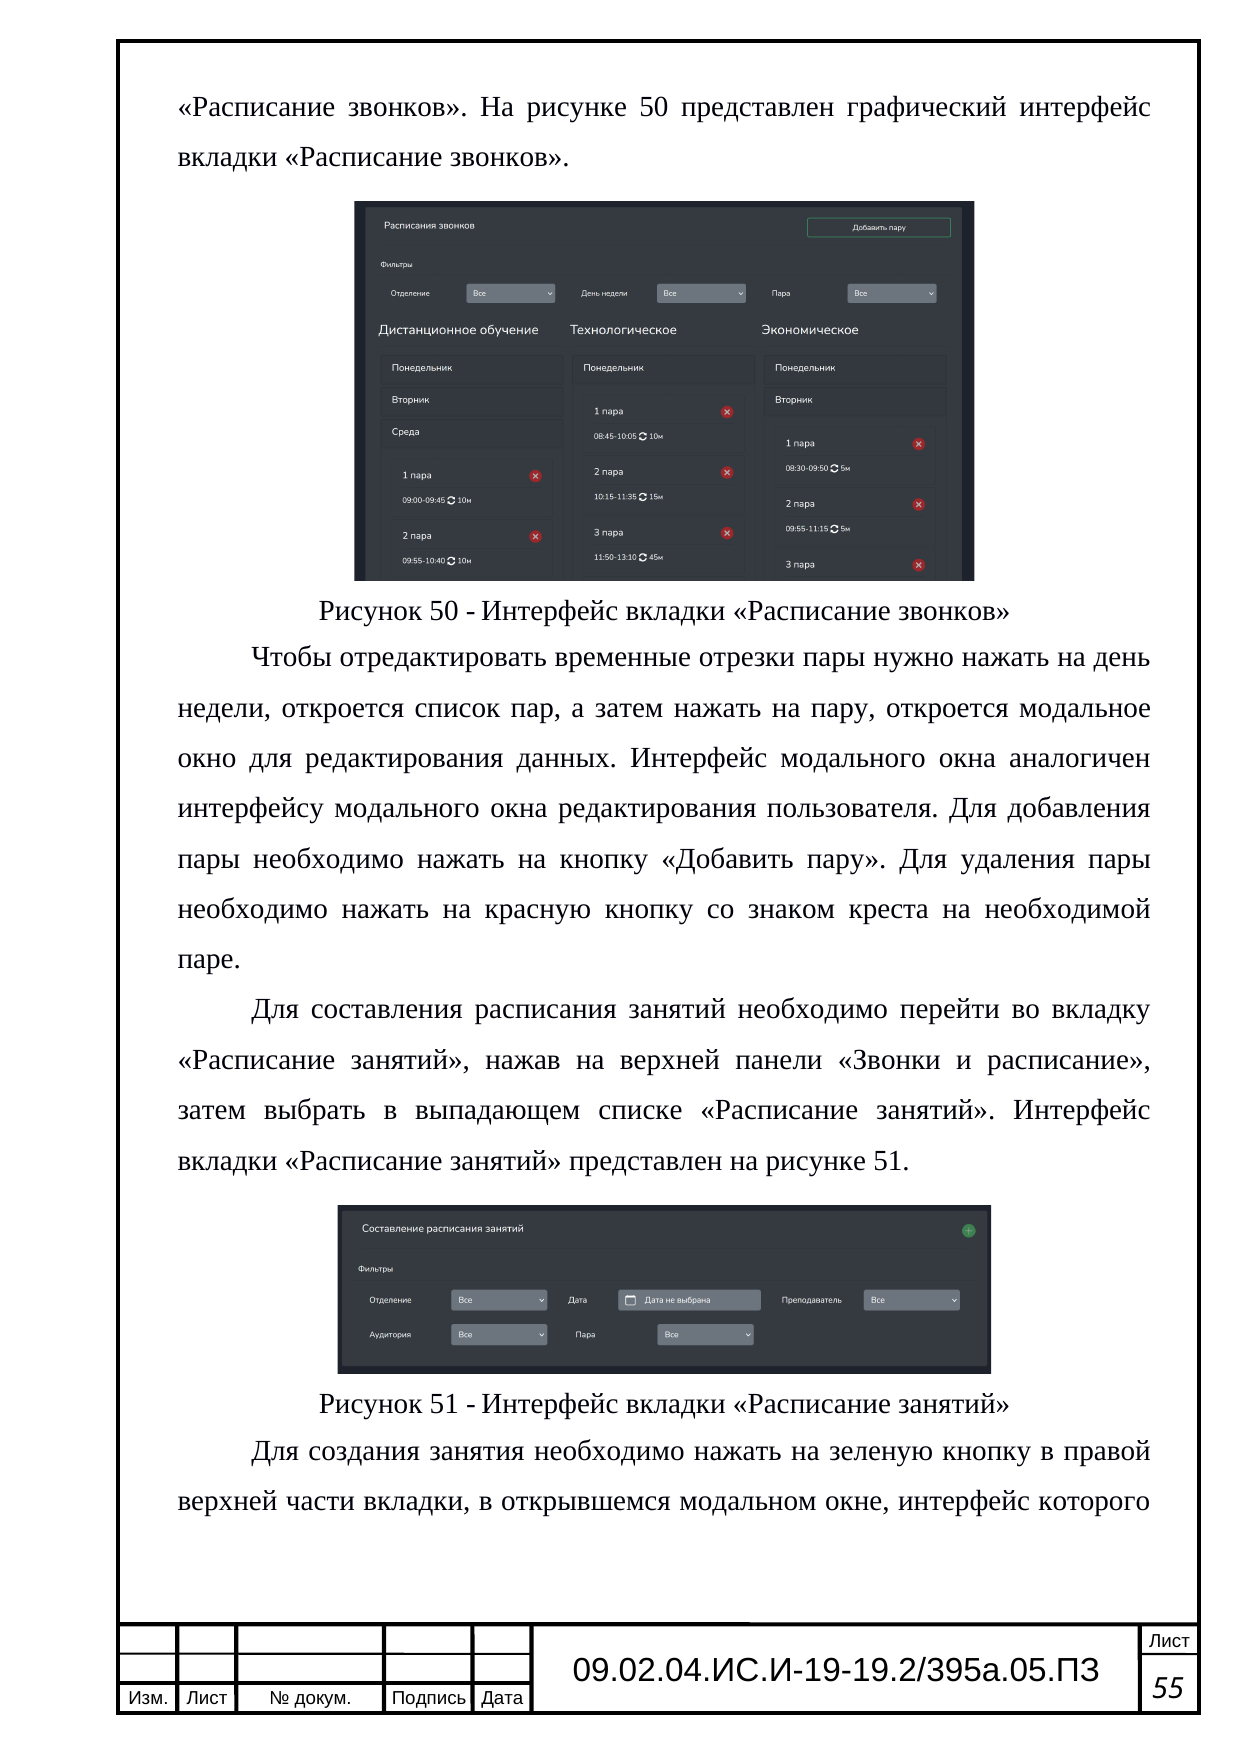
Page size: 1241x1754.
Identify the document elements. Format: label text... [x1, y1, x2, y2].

text Интерфейс вкладки «Расписание занятий» [177, 1387, 1152, 1420]
picture [337, 1205, 992, 1374]
text Чтобы отредактировать временные отрезки пары нужно нажать на день недели, откроется список пар, а затем нажать на пару, откроется модальное окно для редактирования данных. Интерфейс модального окна аналогичен интерфейсу модального окна редактирования пользователя. Для добавления пары необходимо нажать на кнопку «Добавить пару». Для удаления пары необходимо нажать на красную кнопку со знаком креста на необходимой паре. [177, 639, 1152, 975]
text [177, 89, 1152, 172]
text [177, 1433, 1152, 1516]
text Для составления расписания занятий необходимо перейти во вкладку «Расписание занятий», нажав на верхней панели «Звонки и расписание», затем выбрать в выпадающем списке «Расписание занятий». Интерфейс вкладки «Расписание занятий» представлен на рисунке 51. [177, 992, 1152, 1176]
text Интерфейс вкладки «Расписание звонков» [177, 593, 1152, 627]
picture [354, 201, 975, 581]
